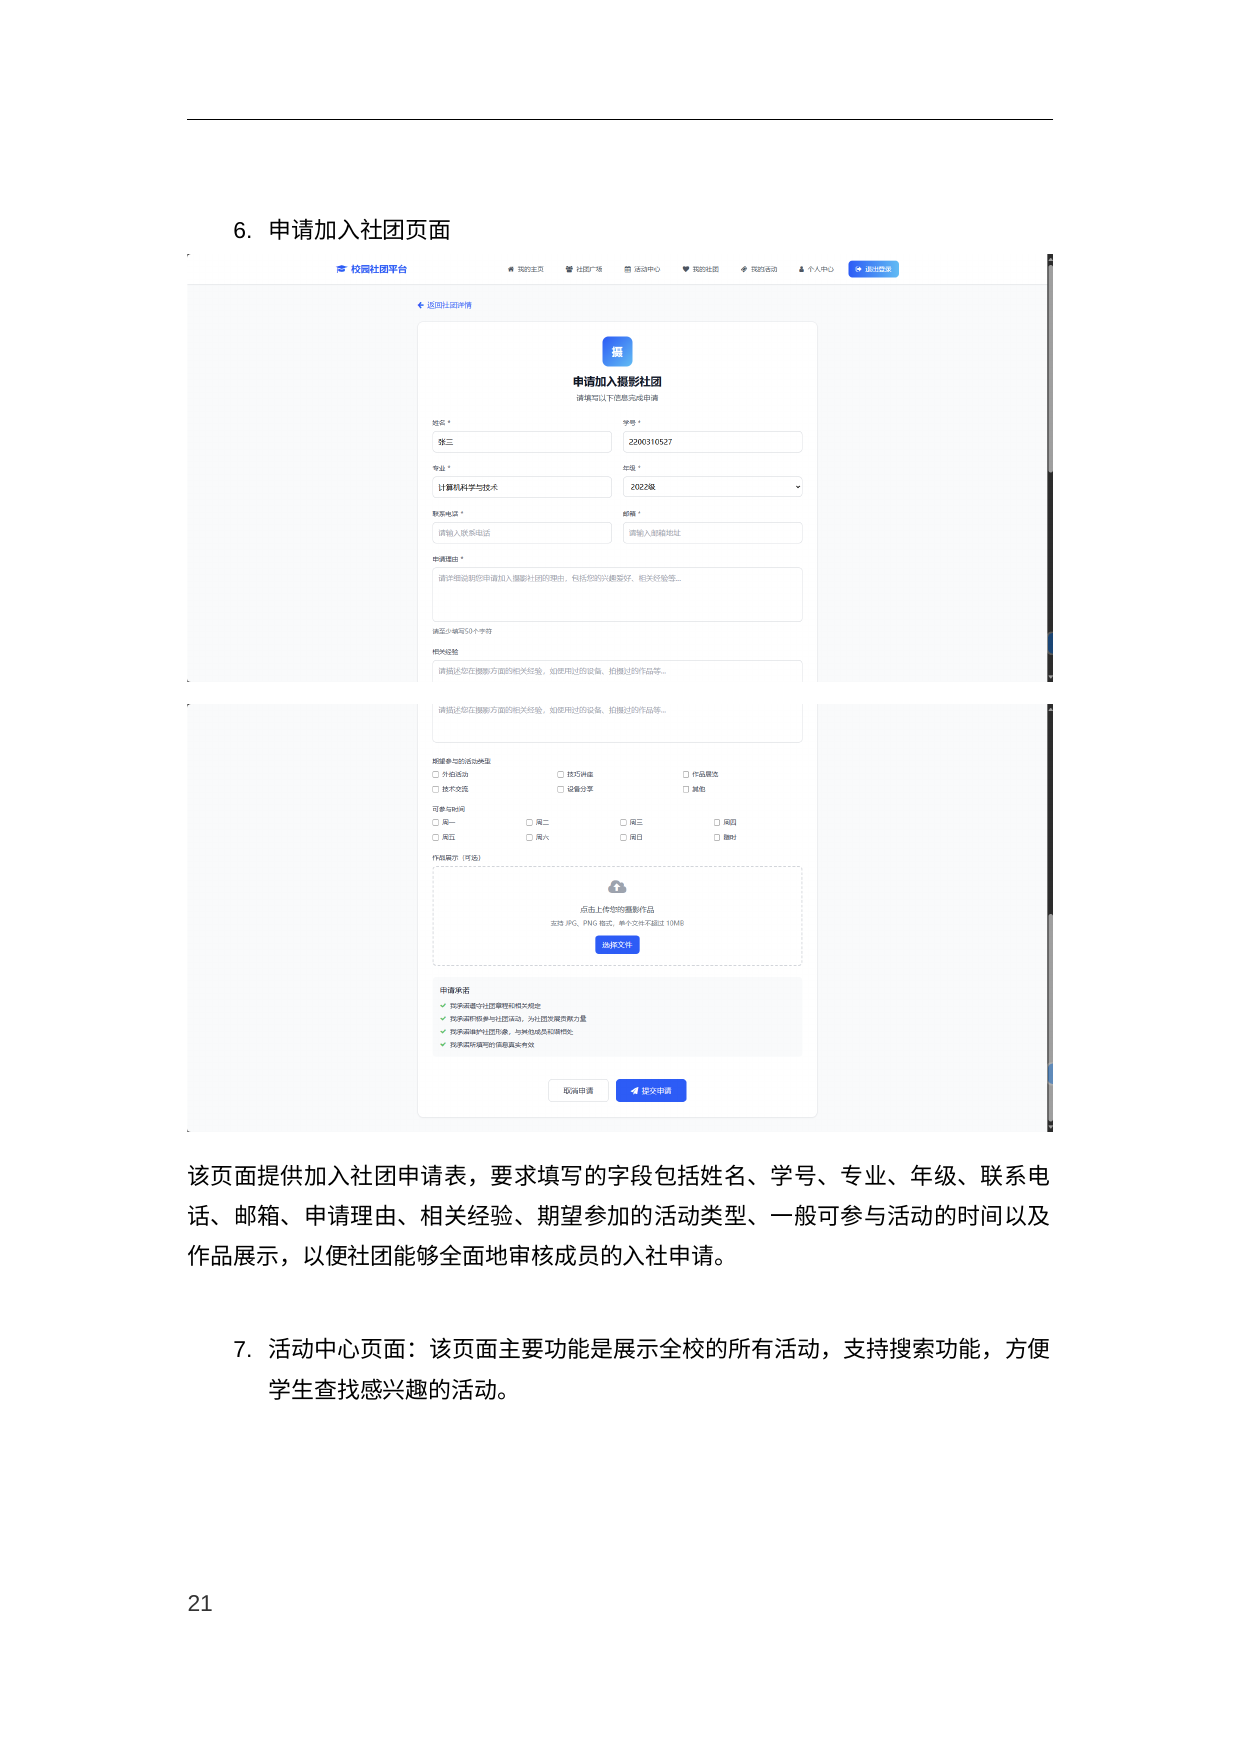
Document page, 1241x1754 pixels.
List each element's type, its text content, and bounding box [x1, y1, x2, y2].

text 该页面提供加入社团申请表，要求填写的字段包括姓名、学号、专业、年级、联系电话、邮箱、申请理由、相关经验、期望参加的活动类型、一般可参与活动的时间以及作品展示，以便社团能够全面地审核成员的入社申请。 [187, 1154, 1053, 1275]
picture [187, 254, 1053, 682]
picture [187, 704, 1053, 1132]
list 申请加入社团页面 [233, 208, 1053, 248]
list 活动中心页面：该页面主要功能是展示全校的所有活动，支持搜索功能，方便学生查找感兴趣的活动。 [233, 1328, 1053, 1408]
